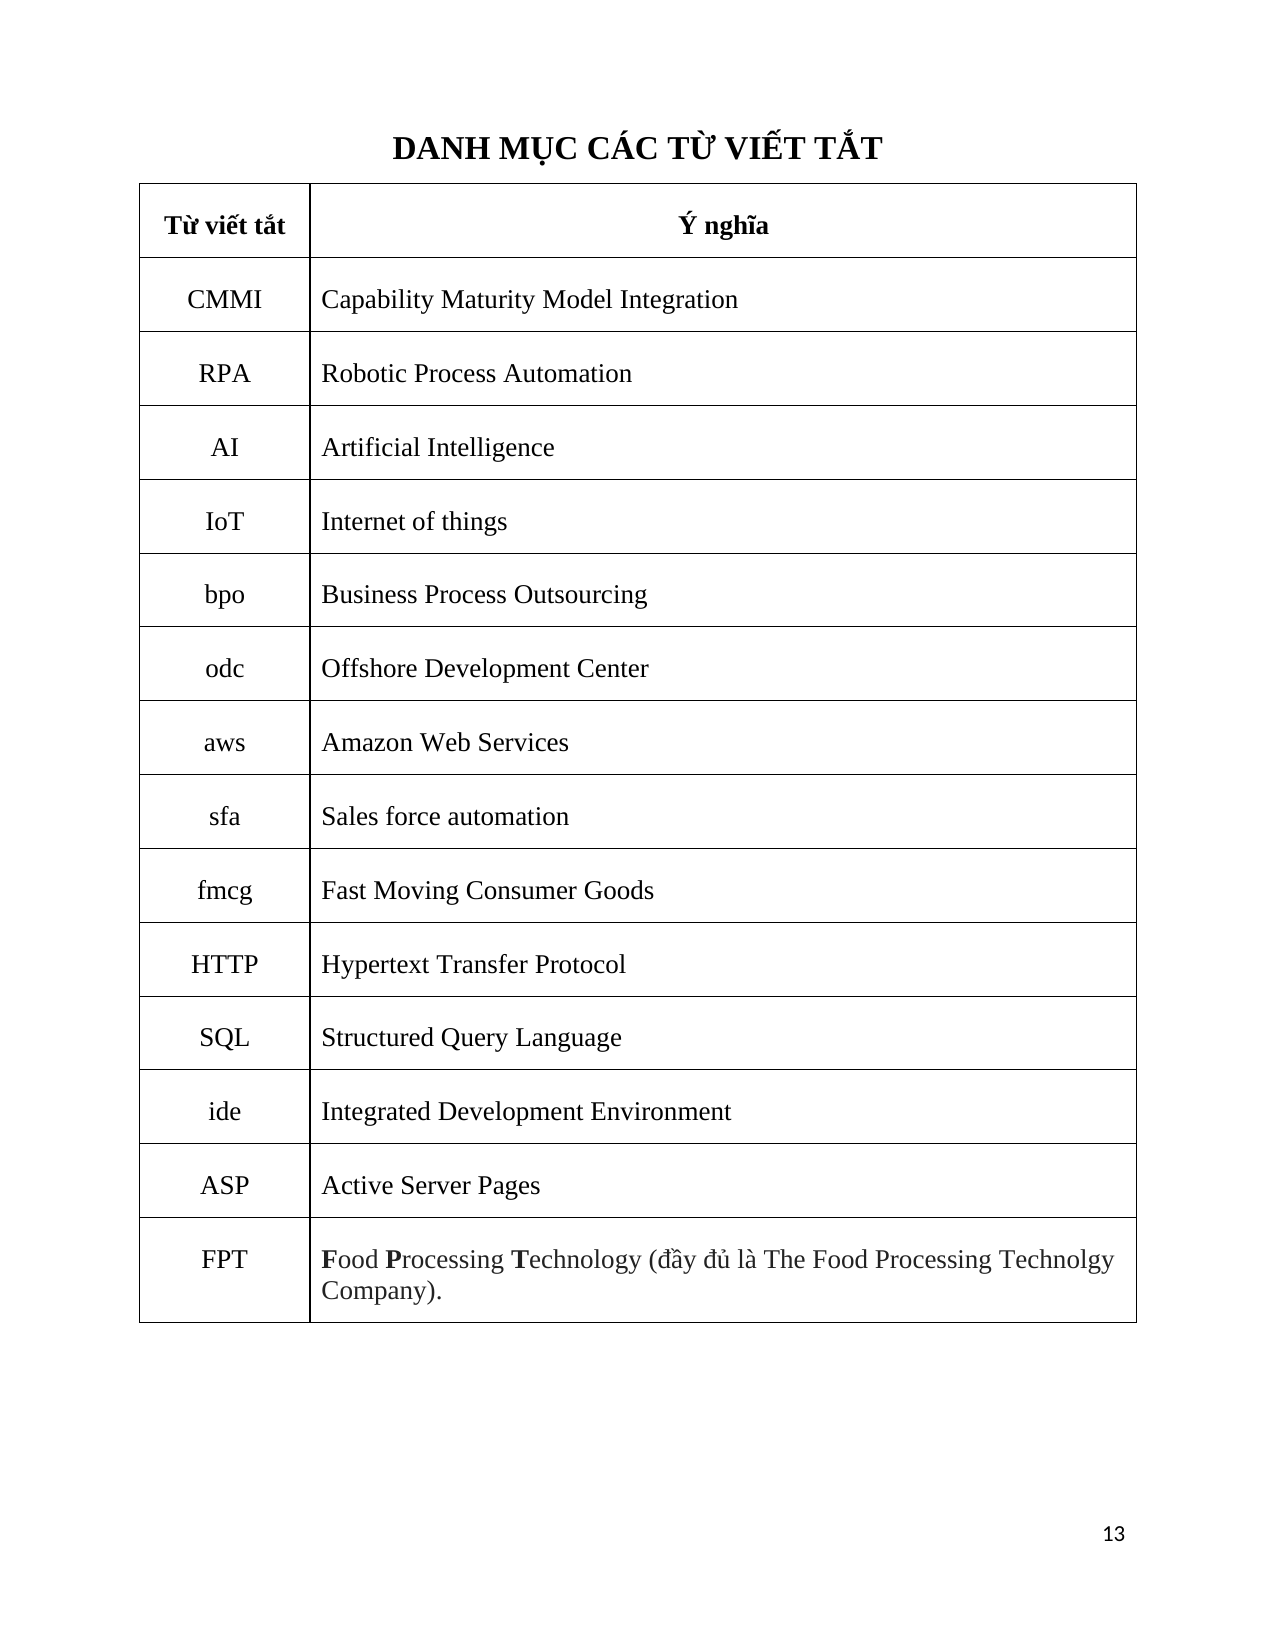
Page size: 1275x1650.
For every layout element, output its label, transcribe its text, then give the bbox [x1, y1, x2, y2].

table_cell odc [140, 627, 309, 700]
table_cell fmcg [140, 849, 309, 922]
table_cell ASP [140, 1144, 309, 1217]
table_cell Integrated Development Environment [311, 1070, 1136, 1143]
table_cell Fast Moving Consumer Goods [311, 849, 1136, 922]
table_cell IoT [140, 480, 309, 552]
table_cell Amazon Web Services [311, 701, 1136, 774]
table_cell Business Process Outsourcing [311, 554, 1136, 626]
table_cell Robotic Process Automation [311, 332, 1136, 405]
table_cell Active Server Pages [311, 1144, 1136, 1217]
table_header Từ viết tắt [140, 184, 309, 257]
table_cell ide [140, 1070, 309, 1143]
table_cell Artificial Intelligence [311, 406, 1136, 478]
table_cell Offshore Development Center [311, 627, 1136, 700]
table_cell Structured Query Language [311, 997, 1136, 1069]
table_cell HTTP [140, 923, 309, 996]
table_cell SQL [140, 997, 309, 1069]
table_cell Sales force automation [311, 775, 1136, 848]
table_header Ý nghĩa [311, 184, 1136, 257]
table_cell sfa [140, 775, 309, 848]
table_cell AI [140, 406, 309, 478]
table_cell Capability Maturity Model Integration [311, 258, 1136, 331]
table_cell Food Processing Technology (đầy đủ là The Food Processing Technolgy Company). [311, 1218, 1136, 1322]
table_cell Hypertext Transfer Protocol [311, 923, 1136, 996]
table_cell bpo [140, 554, 309, 626]
table_cell CMMI [140, 258, 309, 331]
table_cell FPT [140, 1218, 309, 1322]
table_cell Internet of things [311, 480, 1136, 552]
text DANH MỤC CÁC TỪ VIẾT TẮT [150, 128, 1125, 166]
table_cell aws [140, 701, 309, 774]
table_cell RPA [140, 332, 309, 405]
